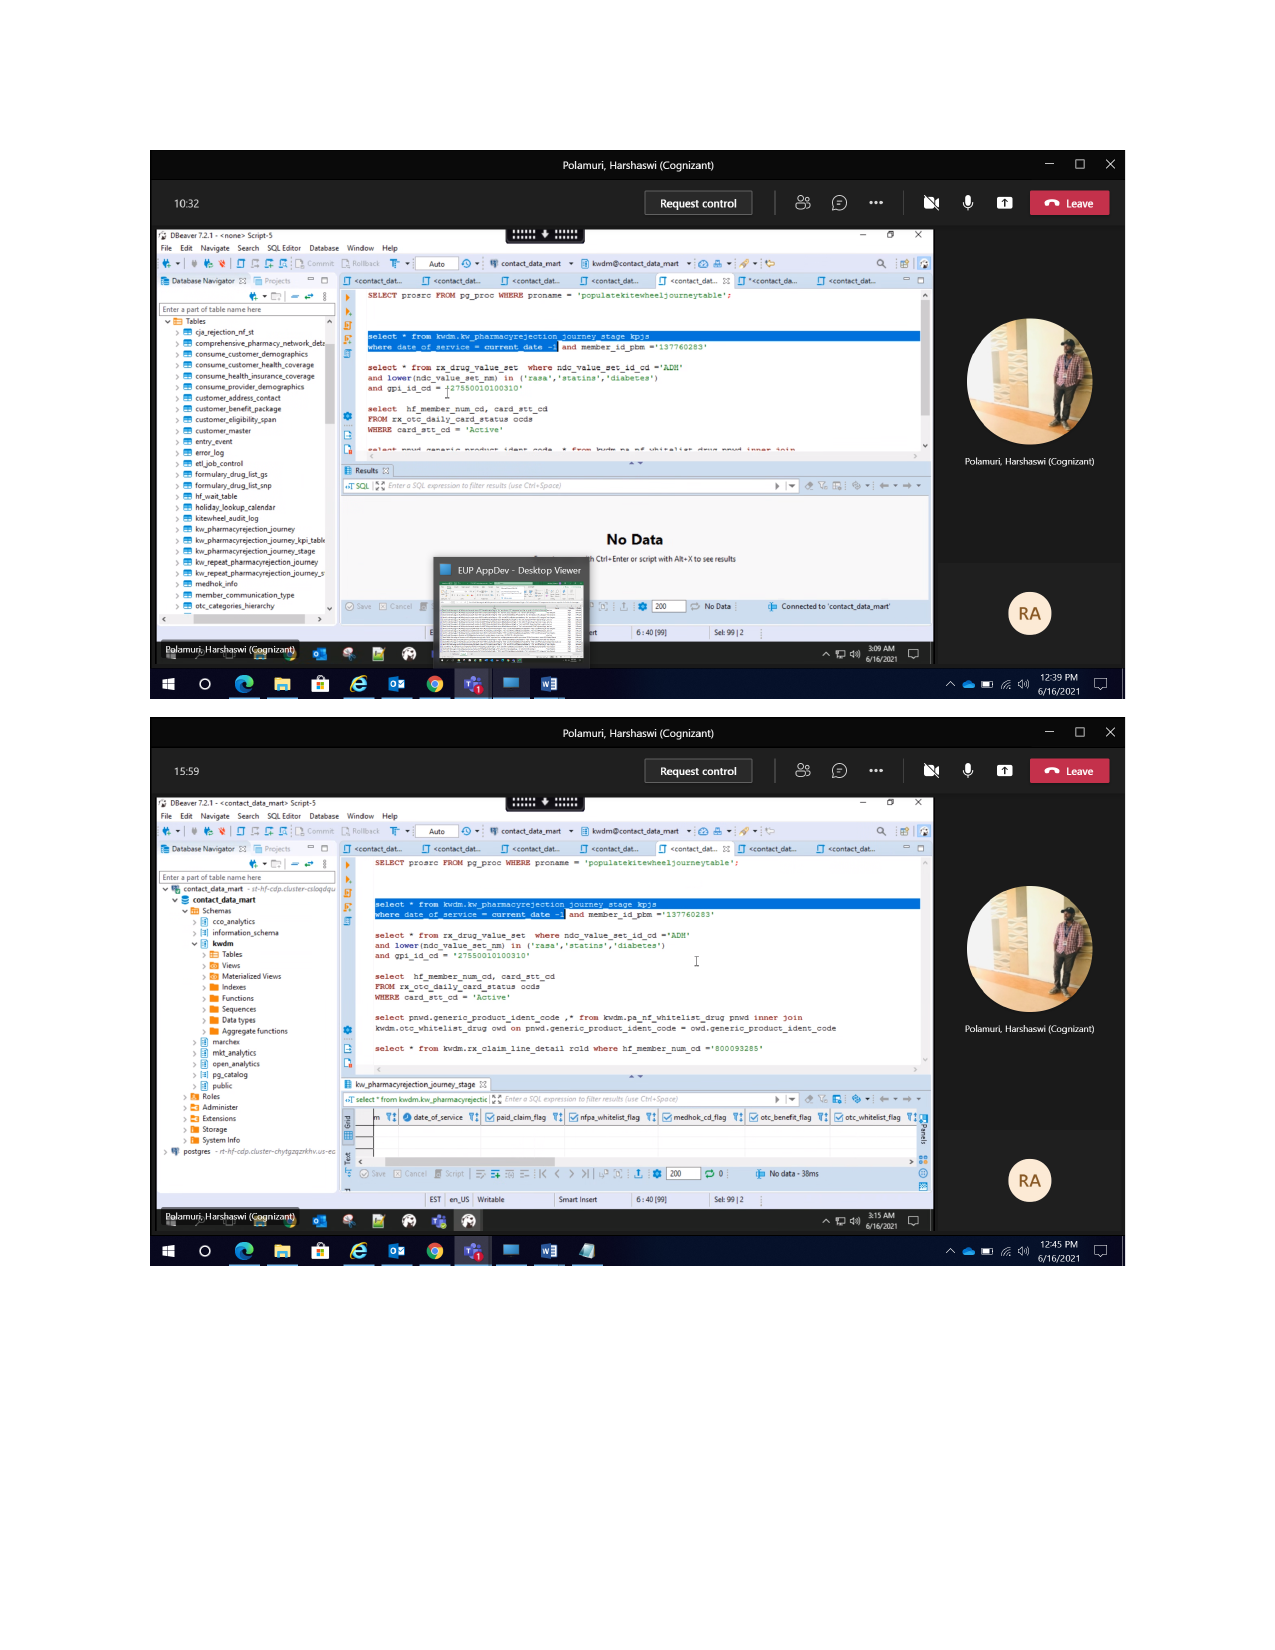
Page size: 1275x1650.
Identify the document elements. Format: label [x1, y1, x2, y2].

picture [150, 150, 1125, 699]
picture [150, 717, 1125, 1266]
